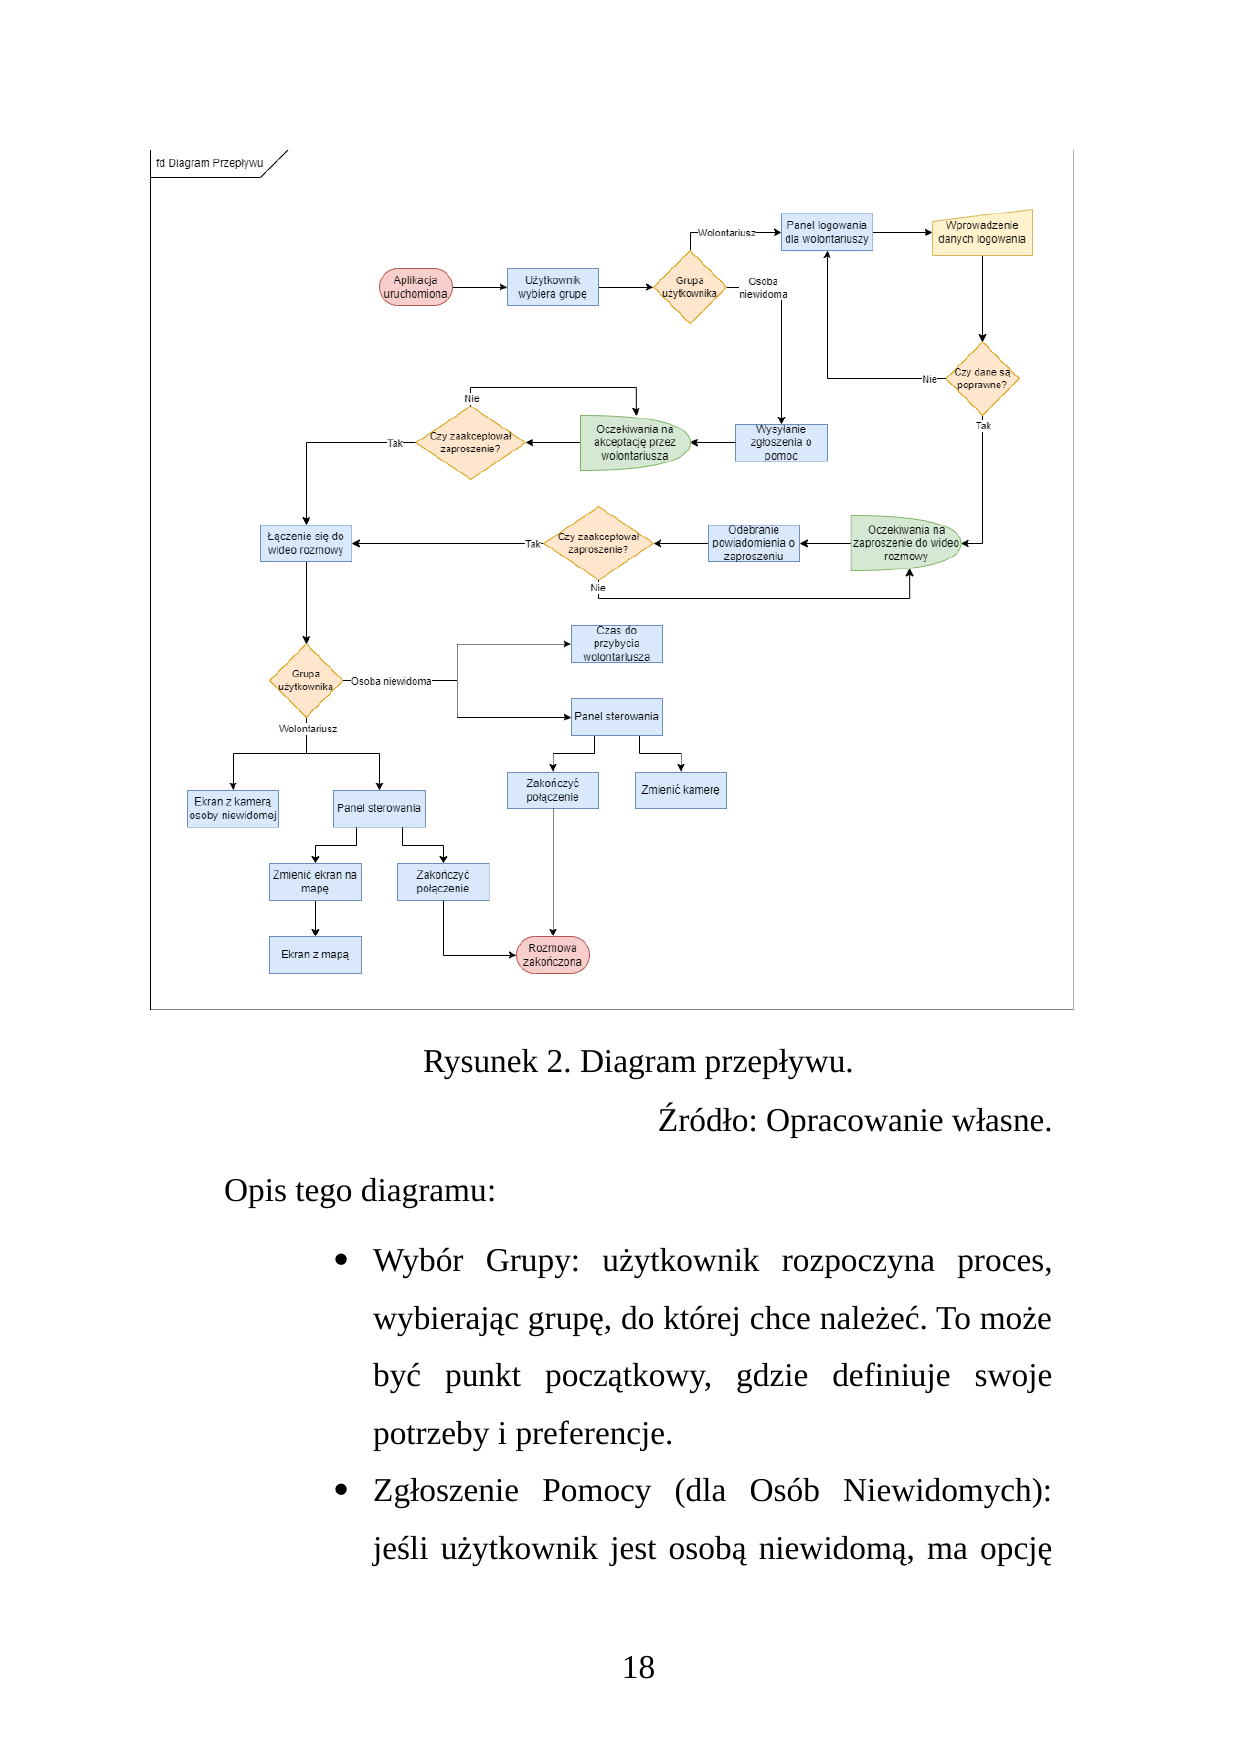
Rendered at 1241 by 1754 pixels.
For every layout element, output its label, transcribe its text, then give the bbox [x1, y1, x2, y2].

picture [150, 150, 1074, 1010]
list Wybór Grupy: użytkownik rozpoczyna proces, wybierając grupę, do której chce należeć. To może być punkt początkowy, gdzie definiuje swoje potrzeby i preferencje. [335, 1240, 1053, 1451]
text Źródło: Opracowanie własne. [150, 1100, 1053, 1139]
text Opis tego diagramu: [150, 1170, 1053, 1209]
text Rysunek 2. Diagram przepływu. [150, 1041, 1053, 1079]
